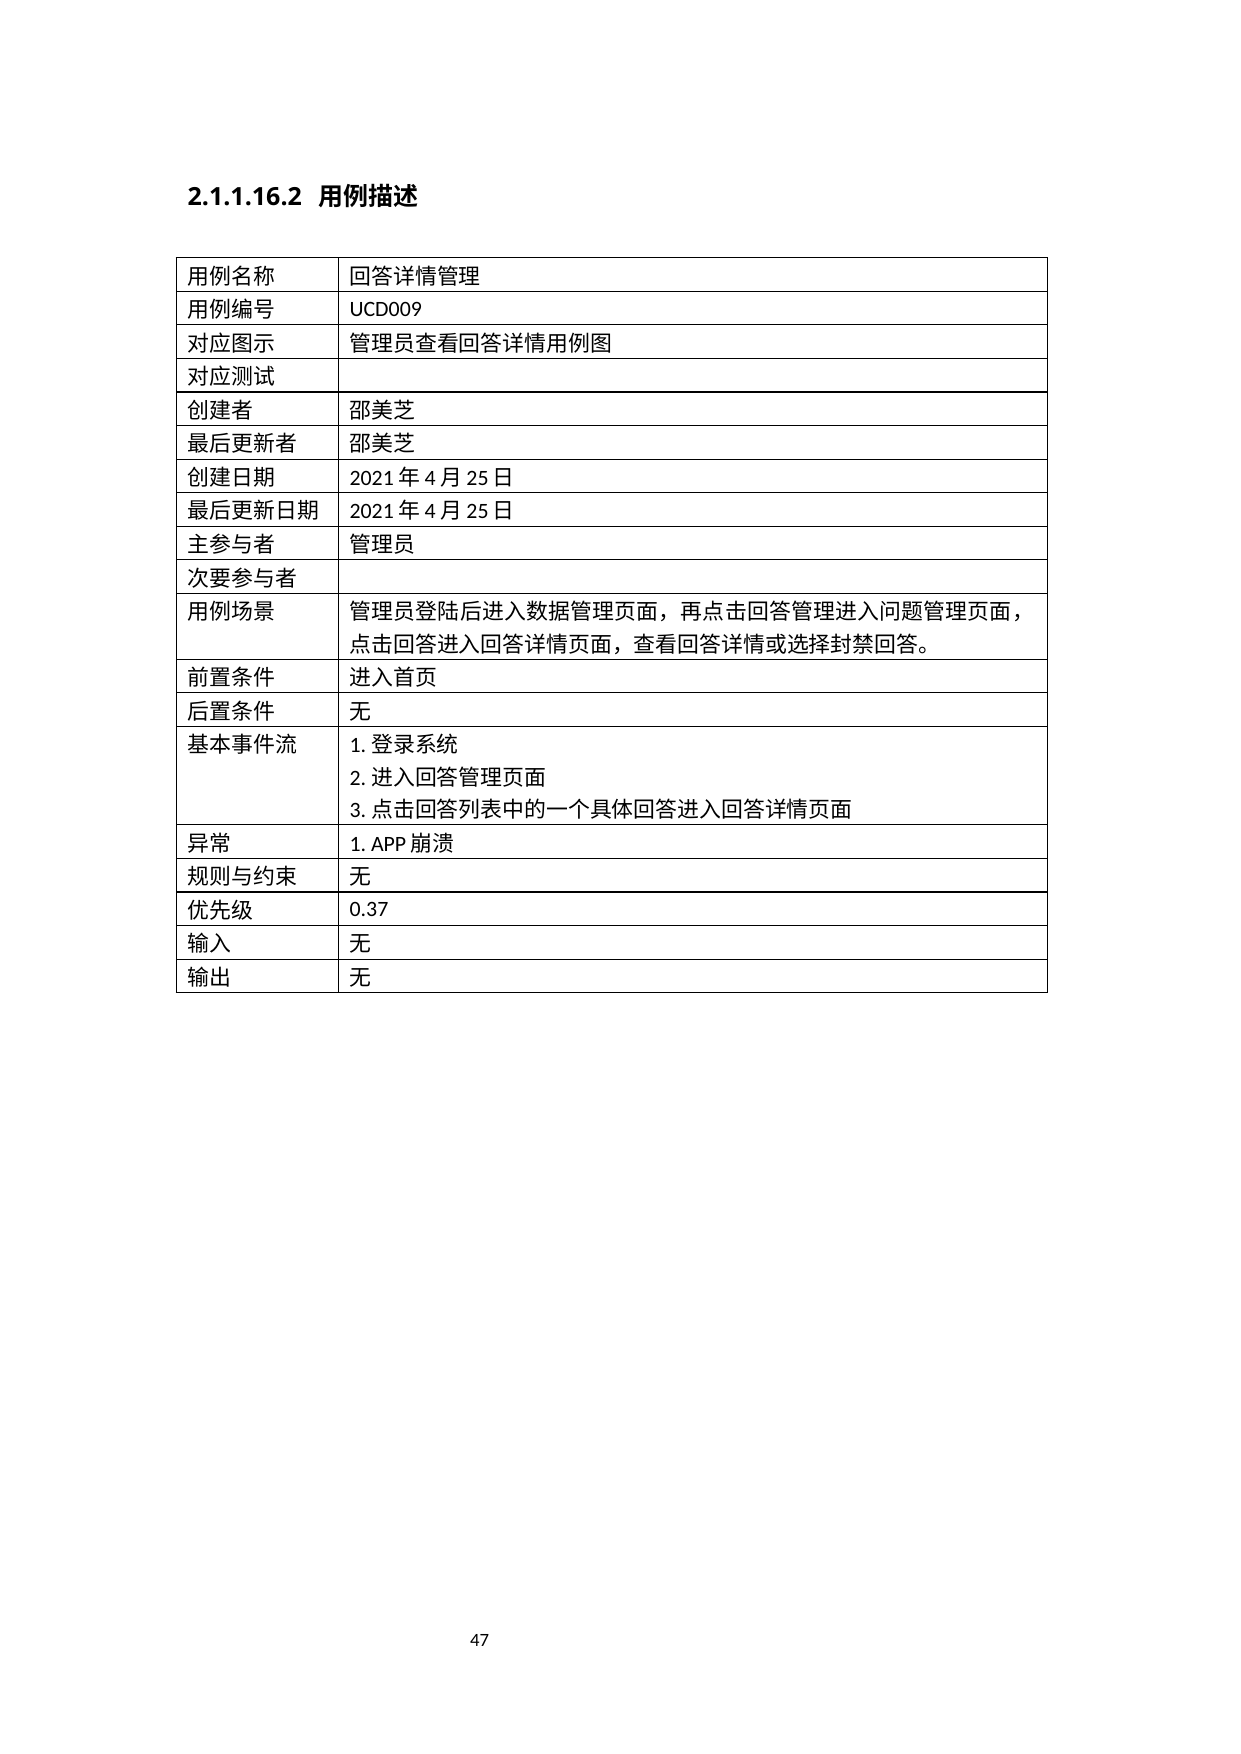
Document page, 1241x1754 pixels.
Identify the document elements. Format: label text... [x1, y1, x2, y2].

table_header 用例名称 [177, 258, 338, 291]
table_cell 后置条件 [177, 693, 338, 726]
table_cell 无 [339, 859, 1047, 891]
table_cell 1. 登录系统 2. 进入回答管理页面 3. 点击回答列表中的一个具体回答进入回答详情页面 [339, 727, 1047, 824]
table_cell 2021年4月25日 [339, 460, 1047, 492]
table_cell 进入首页 [339, 660, 1047, 692]
table_cell 对应测试 [177, 359, 338, 391]
table_cell 对应图示 [177, 325, 338, 358]
table_cell [339, 560, 1047, 593]
table_cell 次要参与者 [177, 560, 338, 593]
table_cell 2021年4月25日 [339, 493, 1047, 526]
table_cell 规则与约束 [177, 859, 338, 891]
table_cell 输出 [177, 960, 338, 992]
table_cell 邵美芝 [339, 393, 1047, 425]
table_cell 邵美芝 [339, 426, 1047, 458]
table_cell 最后更新日期 [177, 493, 338, 526]
table_cell 创建者 [177, 393, 338, 425]
table_cell 创建日期 [177, 460, 338, 492]
table_cell 优先级 [177, 893, 338, 925]
table_cell 最后更新者 [177, 426, 338, 458]
table_cell 1. APP崩溃 [339, 825, 1047, 858]
table_cell 管理员查看回答详情用例图 [339, 325, 1047, 358]
table_cell [339, 359, 1047, 391]
table_cell 输入 [177, 926, 338, 958]
table_cell 管理员登陆后进入数据管理页面，再点击回答管理进入问题管理页面，点击回答进入回答详情页面，查看回答详情或选择封禁回答。 [339, 594, 1047, 659]
table_cell 用例场景 [177, 594, 338, 659]
table_cell 异常 [177, 825, 338, 858]
table_cell 无 [339, 693, 1047, 726]
table_cell 无 [339, 960, 1047, 992]
table_cell 主参与者 [177, 527, 338, 559]
table_header 回答详情管理 [339, 258, 1047, 291]
table_cell UCD009 [339, 292, 1047, 324]
table_cell 前置条件 [177, 660, 338, 692]
table_cell 管理员 [339, 527, 1047, 559]
subtitle 用例描述 [187, 162, 1053, 227]
table_cell 0.37 [339, 893, 1047, 925]
table_cell 用例编号 [177, 292, 338, 324]
table_cell 无 [339, 926, 1047, 958]
table_cell 基本事件流 [177, 727, 338, 824]
